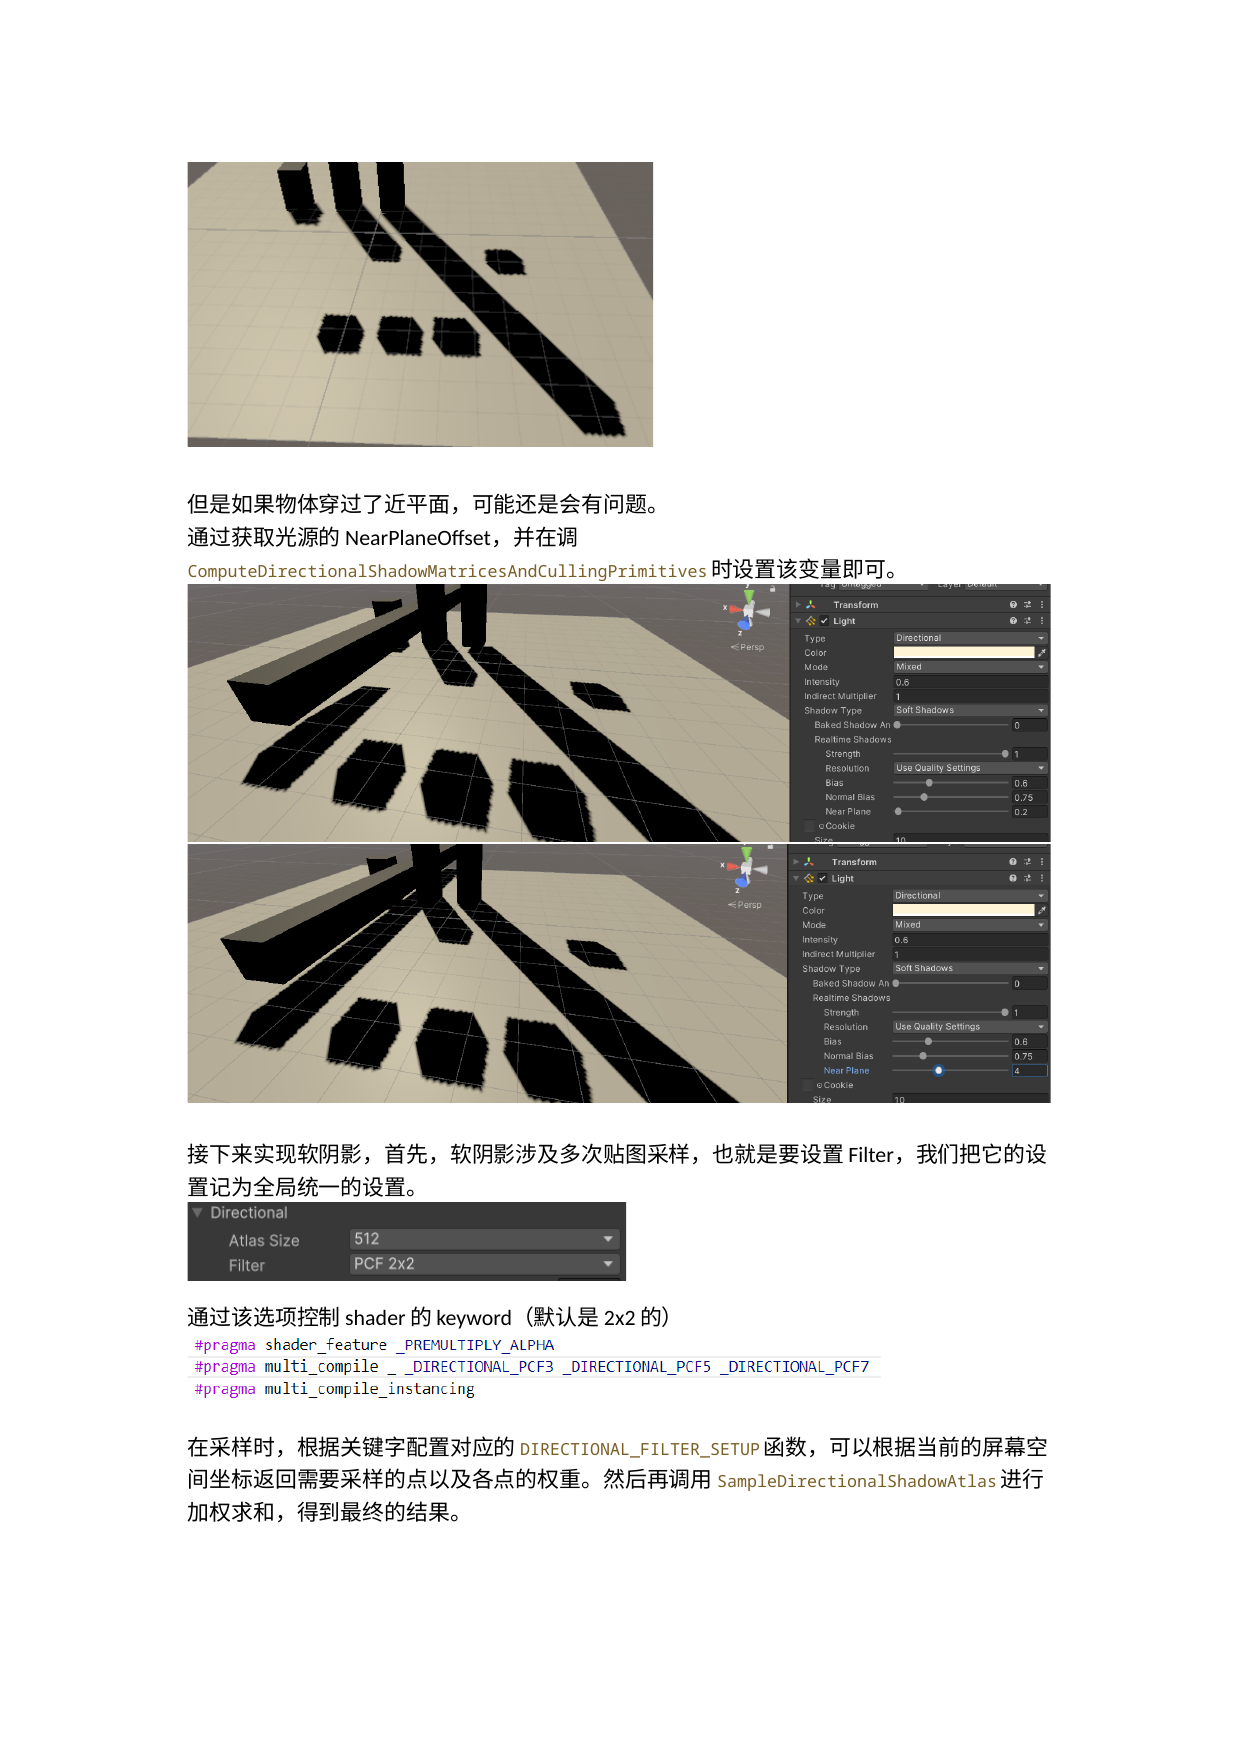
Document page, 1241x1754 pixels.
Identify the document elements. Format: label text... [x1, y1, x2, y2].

text 接下来实现软阴影，首先，软阴影涉及多次贴图采样，也就是要设置Filter，我们把它的设置记为全局统一的设置。 [187, 1137, 1053, 1202]
text 通过该选项控制shader的keyword（默认是2x2的） [187, 1299, 1053, 1332]
picture [187, 1202, 627, 1281]
text 通过获取光源的NearPlaneOffset，并在调ComputeDirectionalShadowMatricesAndCullingPrimitives时设置该变量即可。 [187, 519, 1053, 584]
picture [187, 162, 654, 447]
text 在采样时，根据关键字配置对应的DIRECTIONAL_FILTER_SETUP函数，可以根据当前的屏幕空间坐标返回需要采样的点以及各点的权重。然后再调用SampleDirectionalShadowAtlas进行加权求和，得到最终的结果。 [187, 1429, 1053, 1527]
text 但是如果物体穿过了近平面，可能还是会有问题。 [187, 487, 1053, 519]
picture [187, 844, 1051, 1103]
picture [187, 584, 1051, 842]
picture [187, 1332, 881, 1401]
